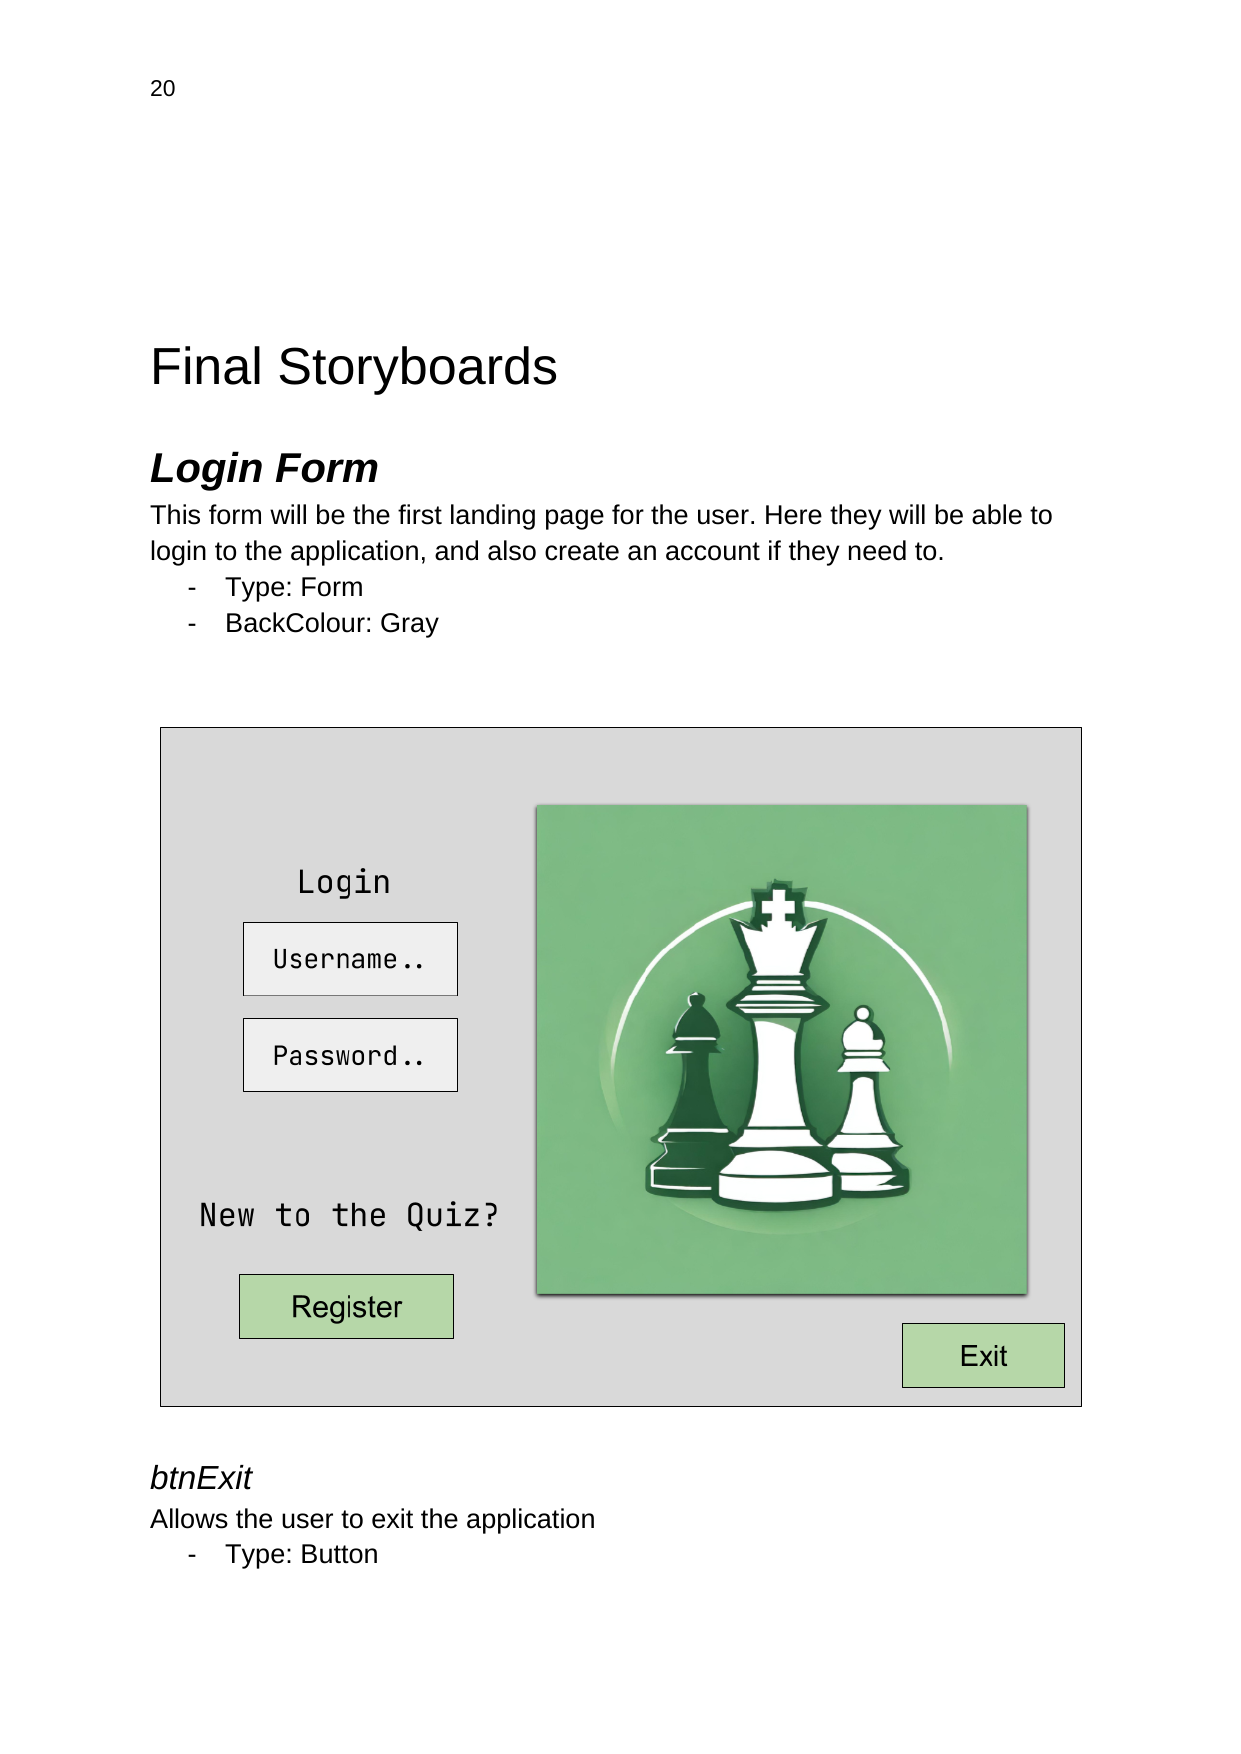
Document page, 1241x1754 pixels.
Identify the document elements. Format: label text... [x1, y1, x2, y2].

text Allows the user to exit the application [150, 1503, 1090, 1534]
list Type: Form [187, 571, 1090, 602]
subtitle Final Storyboards [150, 335, 1090, 395]
text btnExit [150, 1458, 1090, 1497]
text This form will be the first landing page for the user. Here they will be able to login to the application, and also create an account if they need to. [150, 499, 1090, 566]
list Type: Button [187, 1538, 1090, 1570]
list BackColour: Gray [187, 607, 1090, 638]
text Login Form [150, 444, 1090, 492]
picture [150, 714, 1091, 1419]
